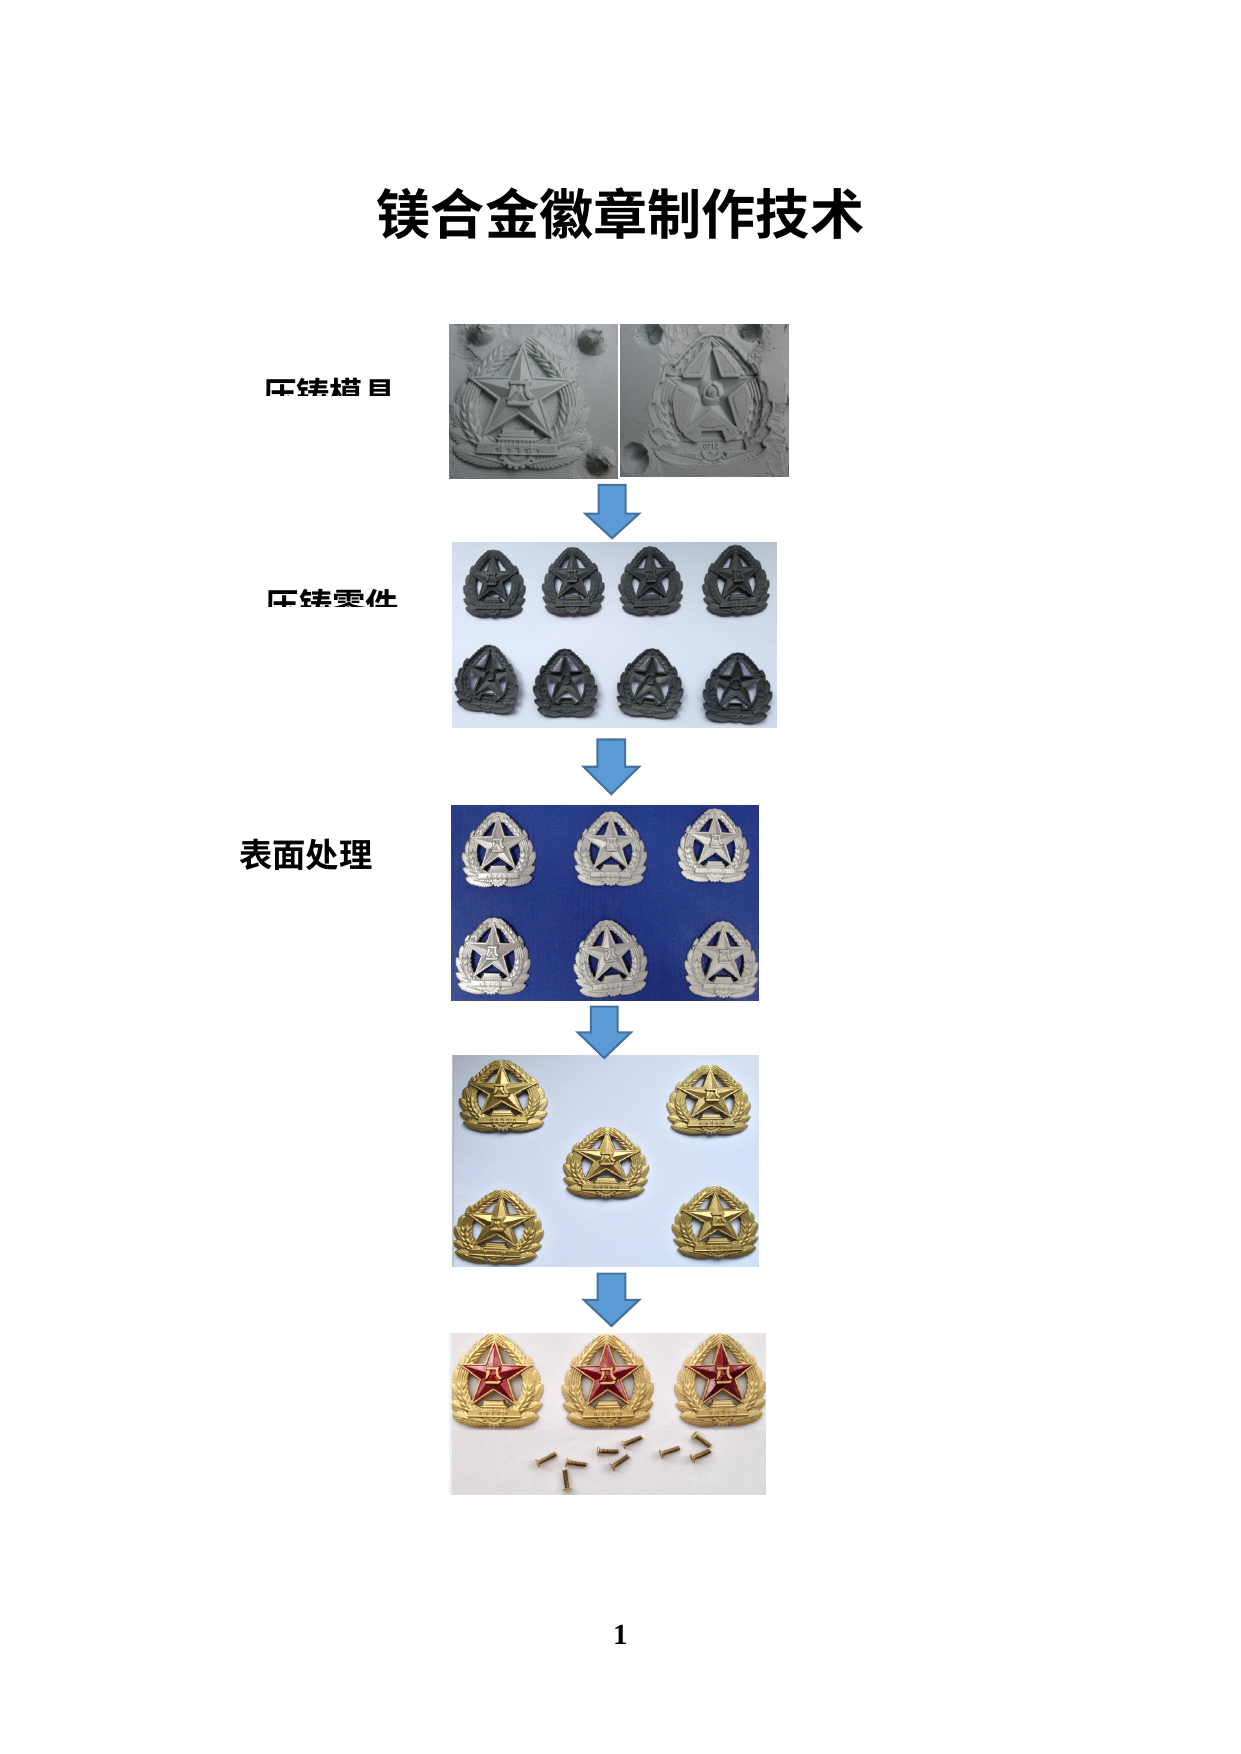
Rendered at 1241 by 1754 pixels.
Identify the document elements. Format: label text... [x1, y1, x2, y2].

text 镁合金徽章制作技术 [150, 162, 1090, 259]
picture [449, 1333, 766, 1495]
picture [452, 542, 777, 728]
picture [620, 324, 789, 477]
picture [452, 1055, 759, 1267]
picture [451, 805, 759, 1001]
picture [449, 324, 618, 479]
